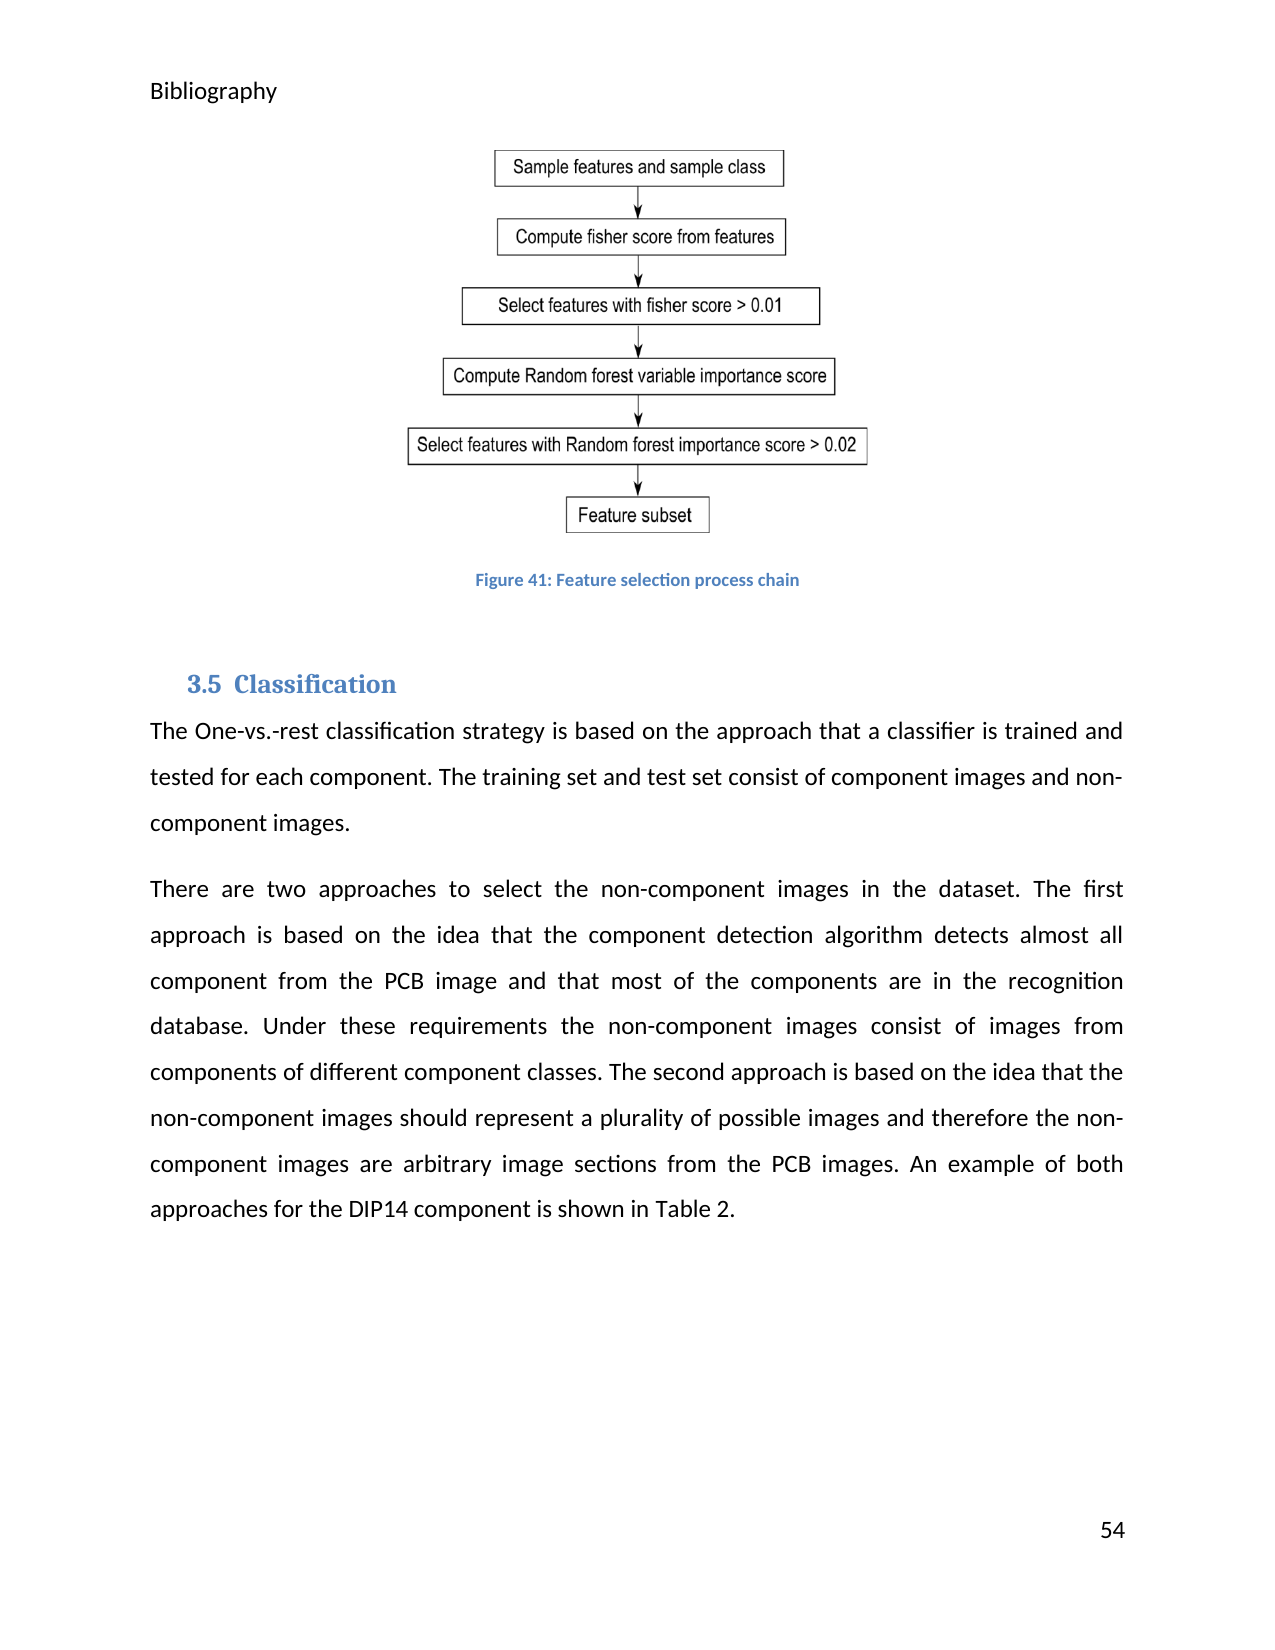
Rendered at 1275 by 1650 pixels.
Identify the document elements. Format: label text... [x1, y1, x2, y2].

subtitle Classification [187, 669, 1125, 700]
text There are two approaches to select the non-component images in the dataset. The first approach is based on the idea that the component detection algorithm detects almost all component from the PCB image and that most of the components are in the recognition database. Under these requirements the non-component images consist of images from components of different component classes. The second approach is based on the idea that the non-component images should represent a plurality of possible images and therefore the non-component images are arbitrary image sections from the PCB images. An example of both approaches for the DIP14 component is shown in Table 2. [150, 873, 1125, 1224]
picture [407, 150, 868, 533]
text The One-vs.-rest classification strategy is based on the approach that a classifier is trained and tested for each component. The training set and test set consist of component images and non-component images. [150, 715, 1125, 837]
